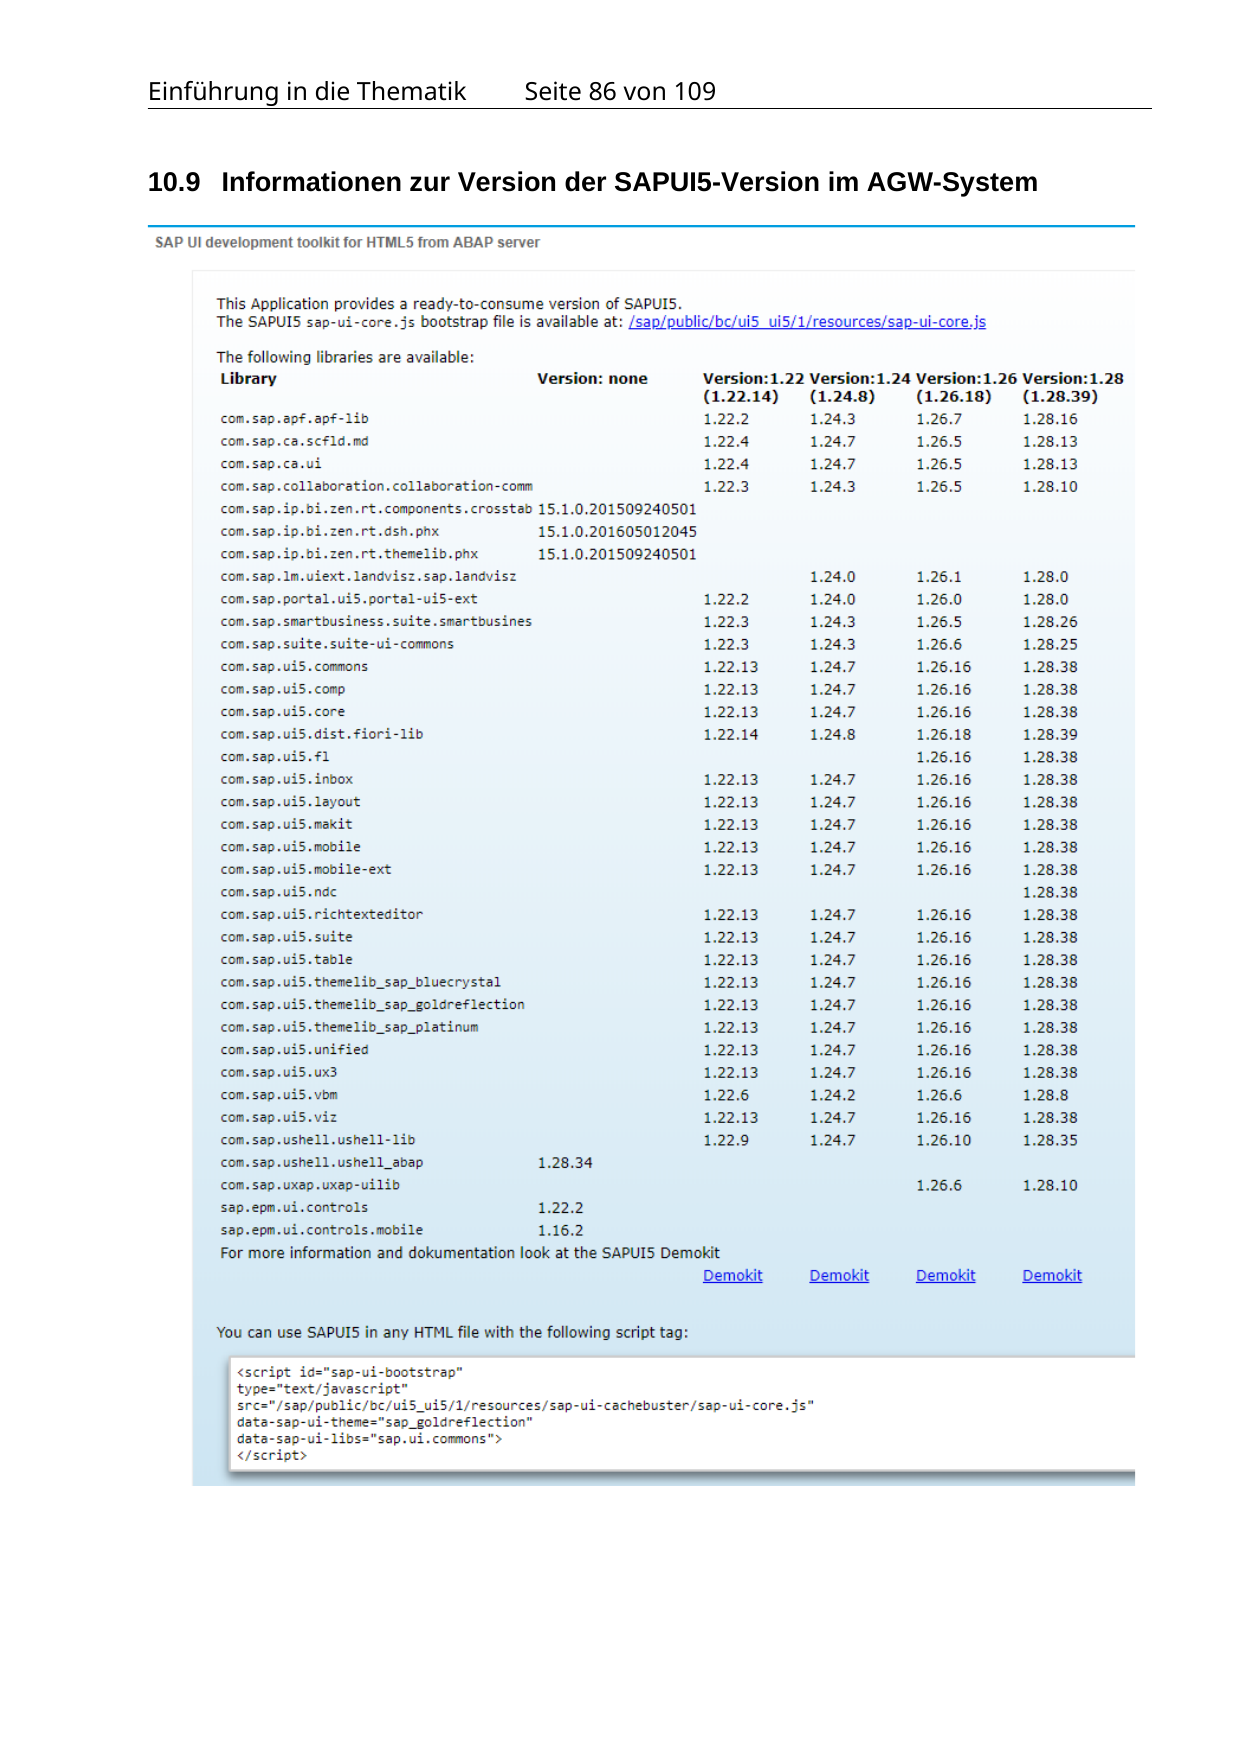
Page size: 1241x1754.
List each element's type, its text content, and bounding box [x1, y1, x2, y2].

picture [147, 228, 1136, 1486]
subtitle Informationen zur Version der SAPUI5-Version im AGW-System [148, 166, 1152, 197]
